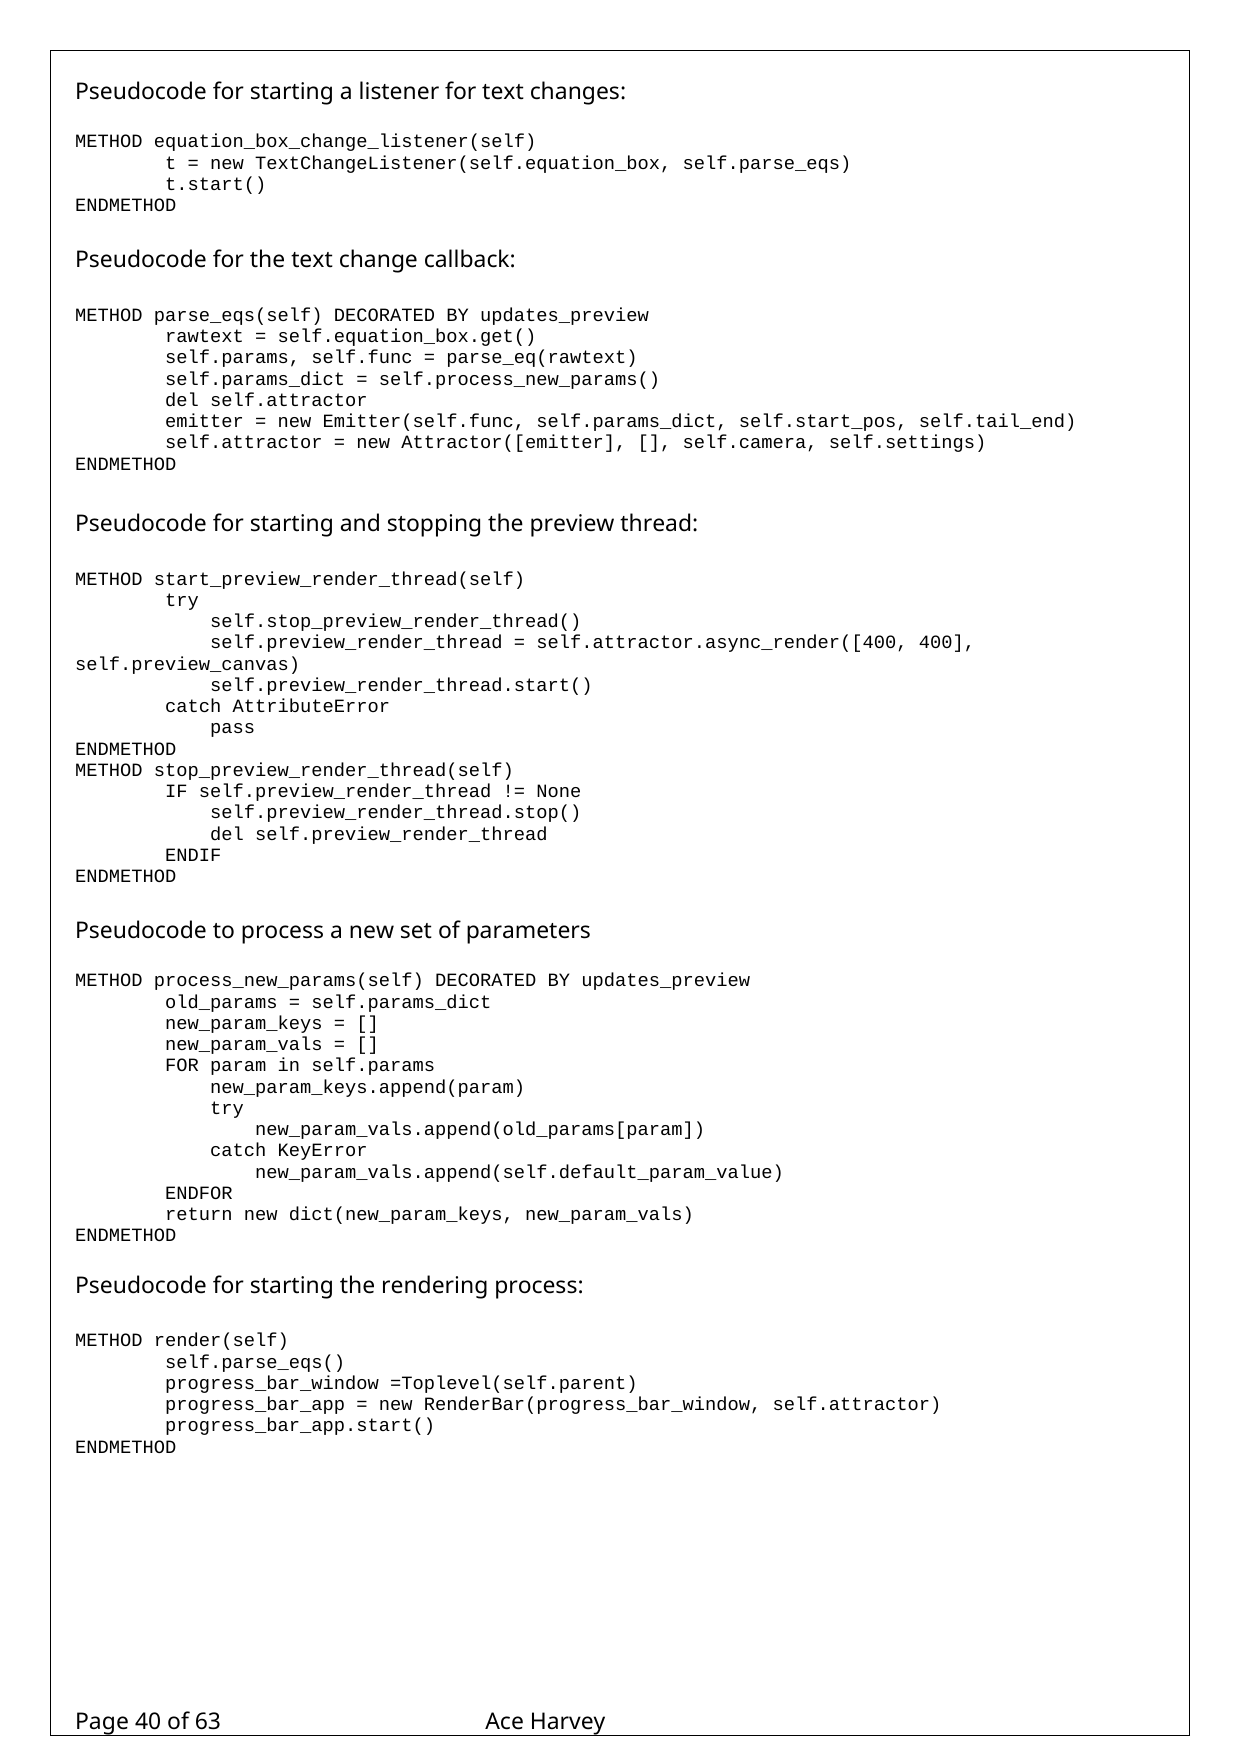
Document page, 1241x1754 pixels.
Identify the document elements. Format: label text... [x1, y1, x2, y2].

text rawtext = self.equation_box.get() [75, 327, 1165, 348]
text del self.attractor [75, 391, 1165, 412]
text progress_bar_app.start() [75, 1416, 1165, 1437]
text progress_bar_window =Toplevel(self.parent) [75, 1374, 1165, 1395]
text progress_bar_app = new RenderBar(progress_bar_window, self.attractor) [75, 1395, 1165, 1416]
text try [75, 591, 1165, 612]
text self.preview_render_thread = self.attractor.async_render([400, 400], self.preview_canvas) [75, 633, 1165, 676]
text self.attractor = new Attractor([emitter], [], self.camera, self.settings) [75, 433, 1165, 454]
text Pseudocode for starting the rendering process: [75, 1269, 1165, 1300]
text t.start() [75, 175, 1165, 196]
text new_param_keys = [] [75, 1014, 1165, 1035]
text METHOD render(self) [75, 1331, 1165, 1352]
text new_param_vals.append(self.default_param_value) [75, 1162, 1165, 1184]
text ENDIF [75, 846, 1165, 867]
text Pseudocode for the text change callback: [75, 243, 1165, 274]
text FOR param in self.params [75, 1056, 1165, 1077]
text Pseudocode to process a new set of parameters [75, 914, 1165, 945]
text ENDMETHOD [75, 454, 1165, 476]
text METHOD stop_preview_render_thread(self) [75, 761, 1165, 782]
text ENDMETHOD [75, 739, 1165, 761]
text self.stop_preview_render_thread() [75, 612, 1165, 633]
text emitter = new Emitter(self.func, self.params_dict, self.start_pos, self.tail_end) [75, 412, 1165, 433]
text new_param_vals.append(old_params[param]) [75, 1120, 1165, 1141]
text pass [75, 718, 1165, 739]
text old_params = self.params_dict [75, 992, 1165, 1014]
text try [75, 1099, 1165, 1120]
text IF self.preview_render_thread != None [75, 782, 1165, 803]
text catch KeyError [75, 1141, 1165, 1162]
text METHOD process_new_params(self) DECORATED BY updates_preview [75, 971, 1165, 992]
text catch AttributeError [75, 697, 1165, 718]
text self.preview_render_thread.stop() [75, 803, 1165, 824]
text ENDMETHOD [75, 1226, 1165, 1247]
text Pseudocode for starting a listener for text changes: [75, 75, 1165, 106]
text self.params, self.func = parse_eq(rawtext) [75, 348, 1165, 369]
text METHOD start_preview_render_thread(self) [75, 569, 1165, 591]
text new_param_keys.append(param) [75, 1077, 1165, 1099]
text ENDMETHOD [75, 867, 1165, 888]
text METHOD parse_eqs(self) DECORATED BY updates_preview [75, 306, 1165, 327]
text ENDFOR [75, 1184, 1165, 1205]
text METHOD equation_box_change_listener(self) [75, 132, 1165, 153]
text self.params_dict = self.process_new_params() [75, 369, 1165, 391]
text ENDMETHOD [75, 196, 1165, 217]
text new_param_vals = [] [75, 1035, 1165, 1056]
text t = new TextChangeListener(self.equation_box, self.parse_eqs) [75, 153, 1165, 175]
text self.parse_eqs() [75, 1352, 1165, 1374]
text ENDMETHOD [75, 1437, 1165, 1459]
text self.preview_render_thread.start() [75, 676, 1165, 697]
text Pseudocode for starting and stopping the preview thread: [75, 507, 1165, 538]
text return new dict(new_param_keys, new_param_vals) [75, 1205, 1165, 1226]
text del self.preview_render_thread [75, 824, 1165, 846]
